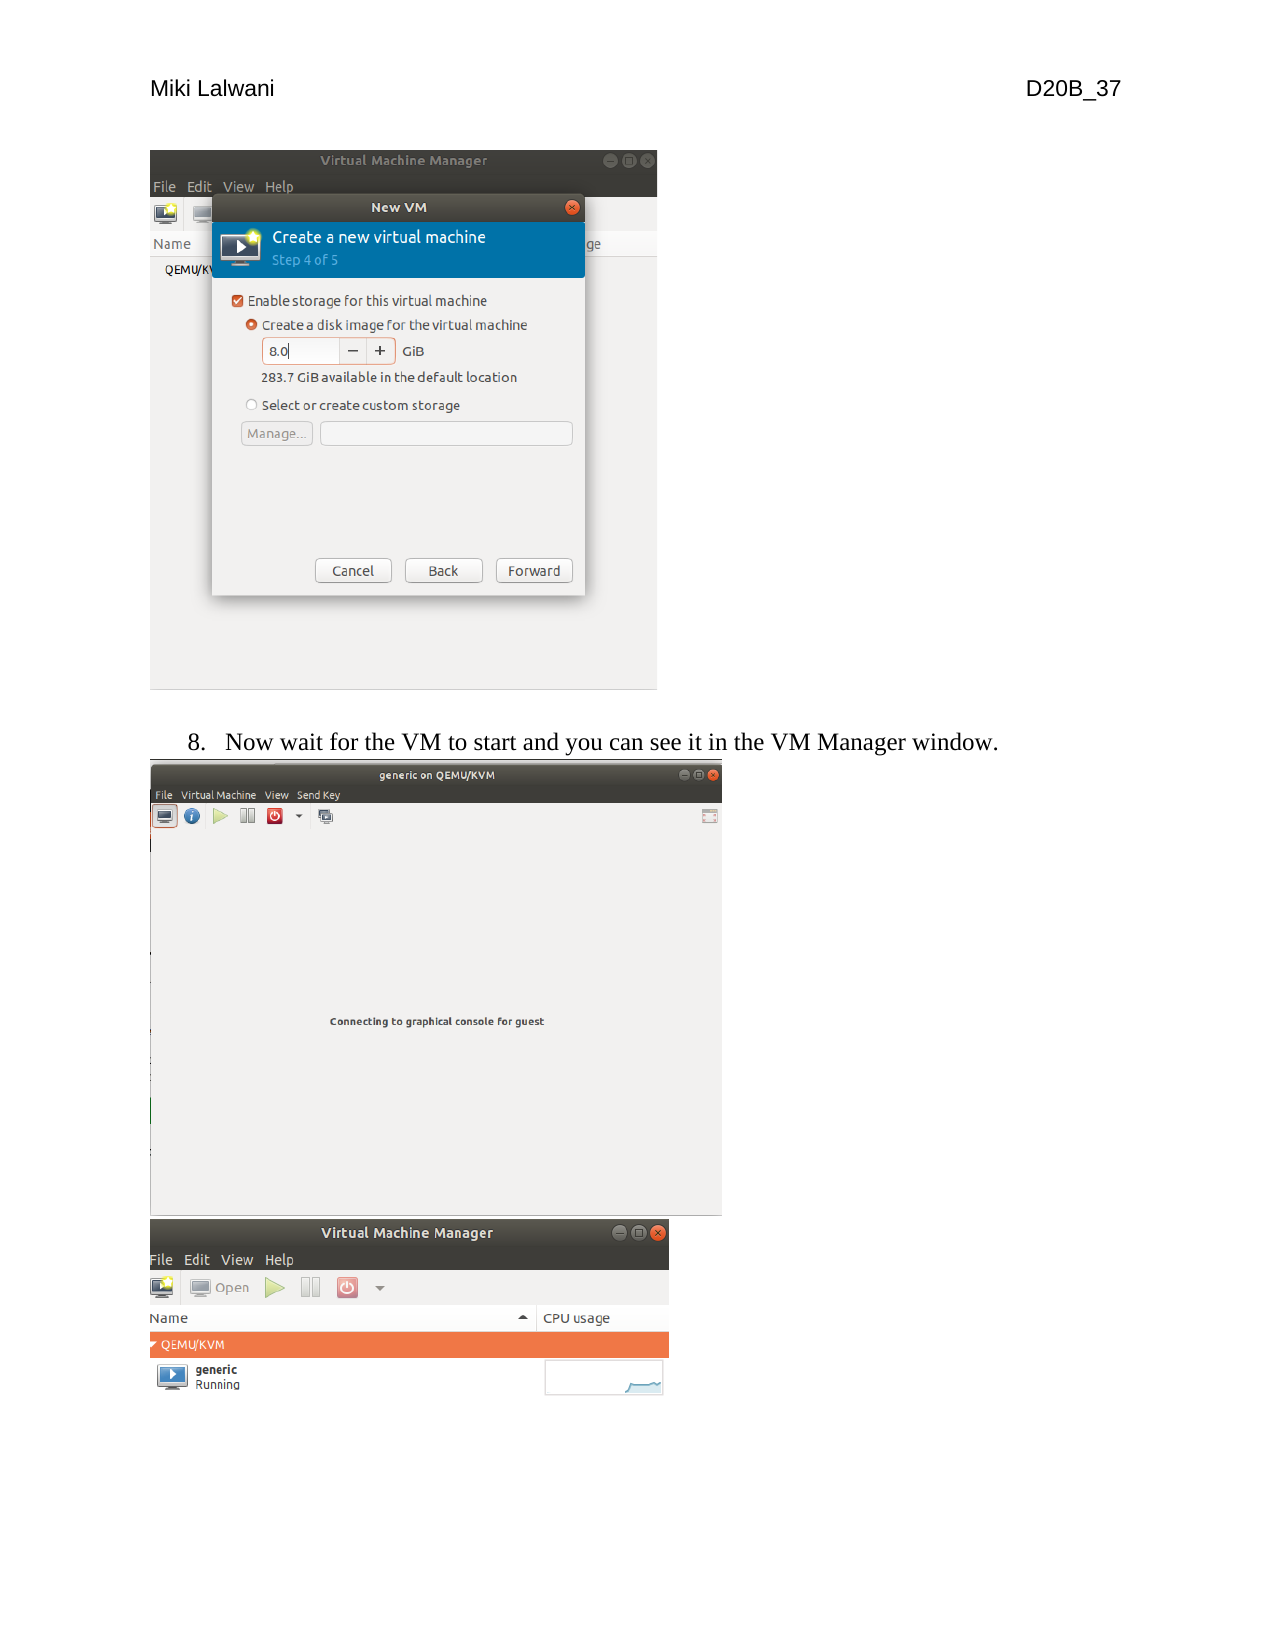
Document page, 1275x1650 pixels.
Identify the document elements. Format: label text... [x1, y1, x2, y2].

picture [150, 759, 722, 1216]
picture [150, 1219, 669, 1484]
list Now wait for the VM to start and you can see it in the VM Manager window. [187, 727, 1125, 755]
picture [150, 150, 658, 690]
